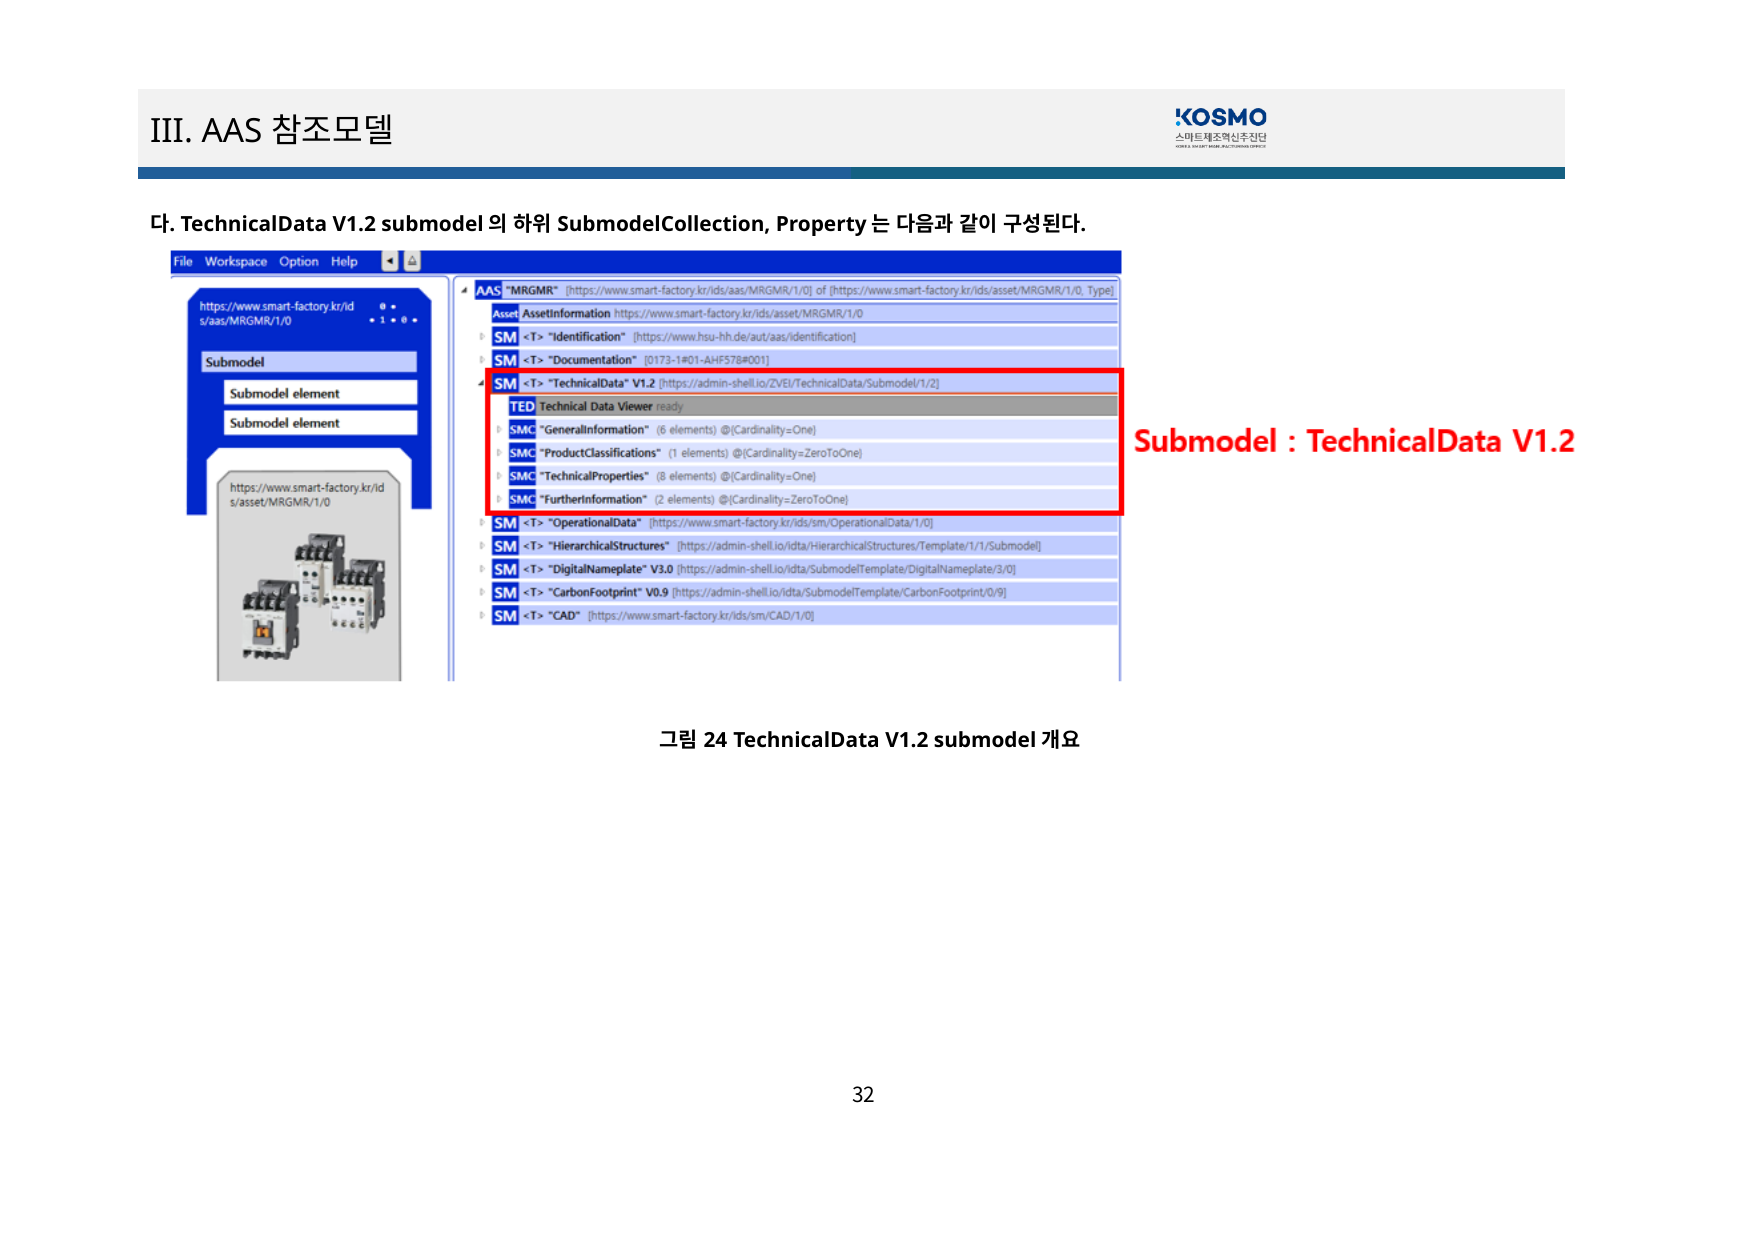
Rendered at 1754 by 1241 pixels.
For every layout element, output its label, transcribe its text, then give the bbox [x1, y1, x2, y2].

text 다. TechnicalData V1.2 submodel의 하위 SubmodelCollection, Property는 다음과 같이 구성된다. [150, 207, 1577, 238]
picture [1175, 108, 1267, 148]
picture [159, 240, 1580, 724]
